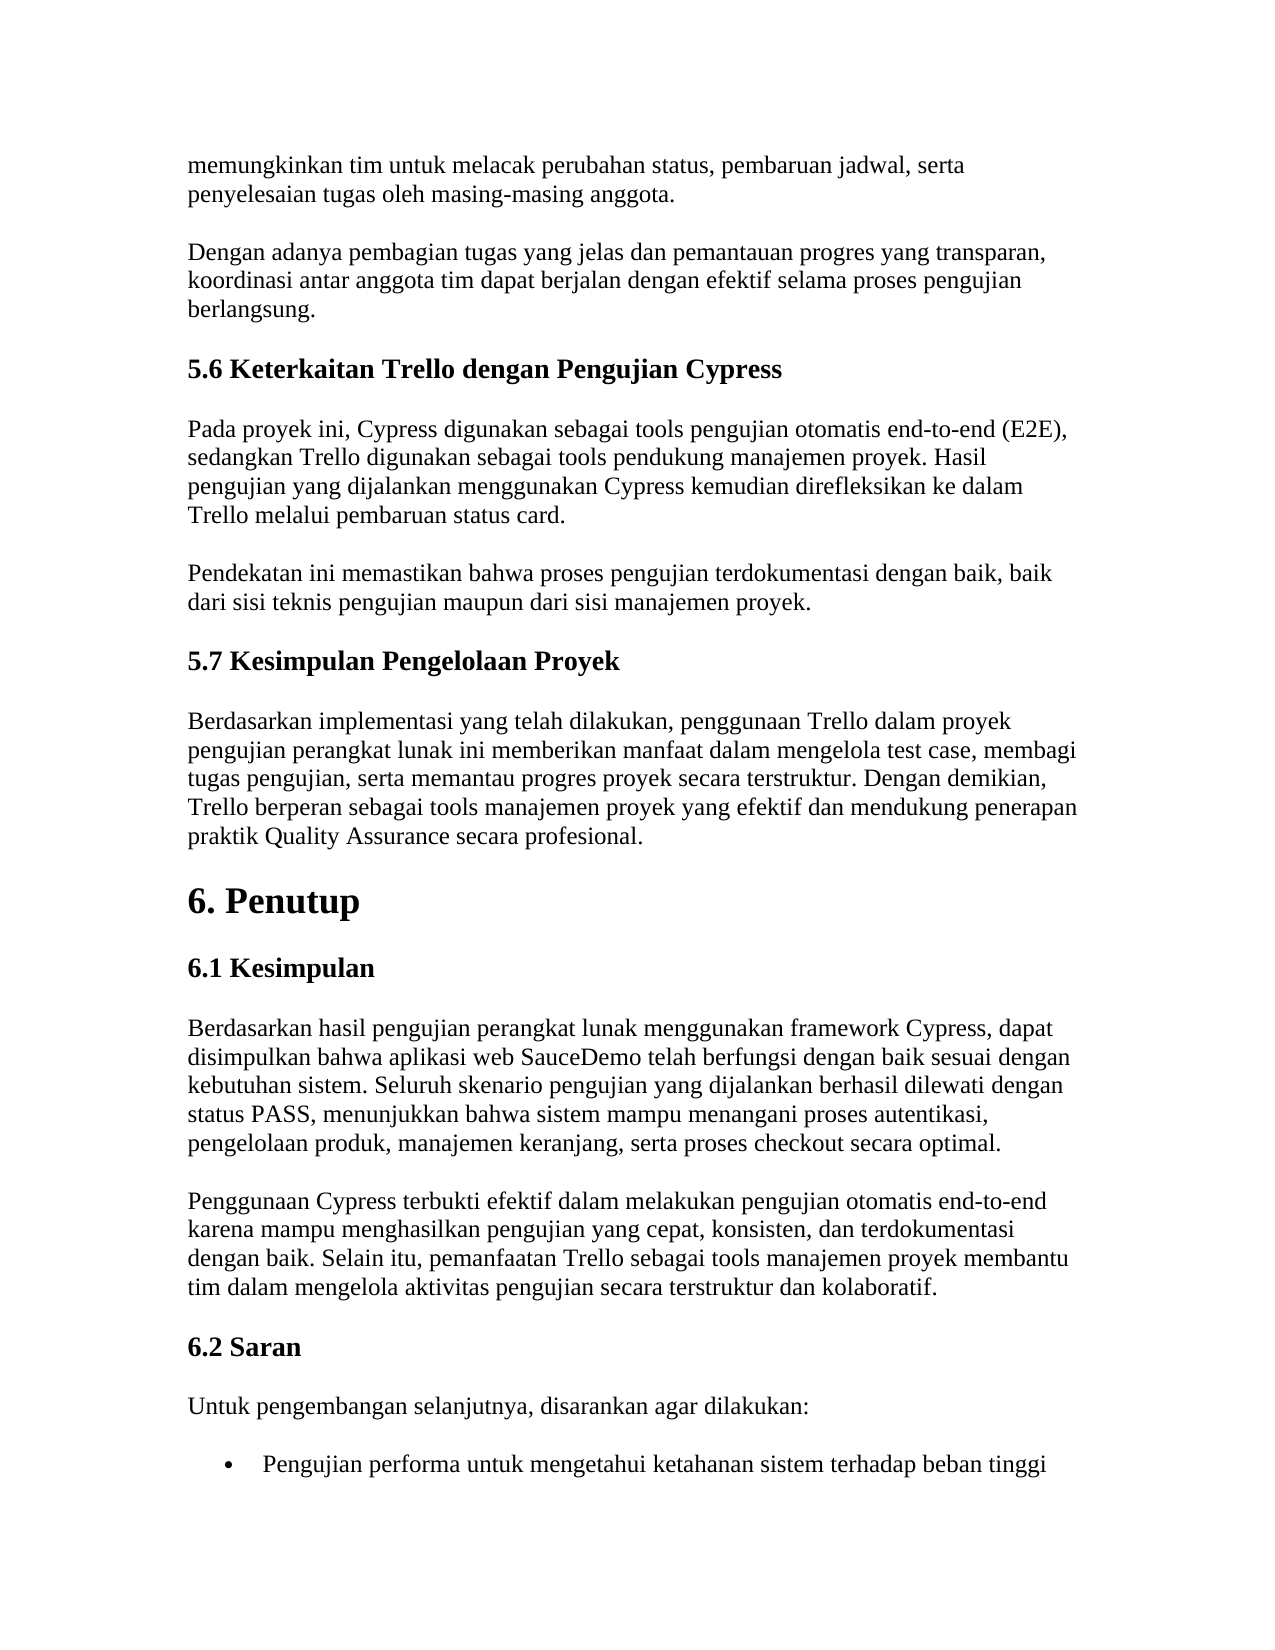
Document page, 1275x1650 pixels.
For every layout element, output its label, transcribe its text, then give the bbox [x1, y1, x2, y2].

text Berdasarkan hasil pengujian perangkat lunak menggunakan framework Cypress, dapat disimpulkan bahwa aplikasi web SauceDemo telah berfungsi dengan baik sesuai dengan kebutuhan sistem. Seluruh skenario pengujian yang dijalankan berhasil dilewati dengan status PASS, menunjukkan bahwa sistem mampu menangani proses autentikasi, pengelolaan produk, manajemen keranjang, serta proses checkout secara optimal. [187, 1013, 1087, 1157]
text Berdasarkan implementasi yang telah dilakukan, penggunaan Trello dalam proyek pengujian perangkat lunak ini memberikan manfaat dalam mengelola test case, membagi tugas pengujian, serta memantau progres proyek secara terstruktur. Dengan demikian, Trello berperan sebagai tools manajemen proyek yang efektif dan mendukung penerapan praktik Quality Assurance secara profesional. [187, 706, 1087, 850]
text 6. Penutup [187, 879, 1087, 922]
text Untuk pengembangan selanjutnya, disarankan agar dilakukan: [187, 1391, 1087, 1420]
text Penggunaan Cypress terbukti efektif dalam melakukan pengujian otomatis end-to-end karena mampu menghasilkan pengujian yang cepat, konsisten, dan terdokumentasi dengan baik. Selain itu, pemanfaatan Trello sebagai tools manajemen proyek membantu tim dalam mengelola aktivitas pengujian secara terstruktur dan kolaboratif. [187, 1186, 1087, 1301]
text Pendekatan ini memastikan bahwa proses pengujian terdokumentasi dengan baik, baik dari sisi teknis pengujian maupun dari sisi manajemen proyek. [187, 558, 1087, 615]
list Pengujian performa untuk mengetahui ketahanan sistem terhadap beban tinggi [225, 1449, 1087, 1478]
text 6.2 Saran [187, 1330, 1087, 1362]
text Pada proyek ini, Cypress digunakan sebagai tools pengujian otomatis end-to-end (E2E), sedangkan Trello digunakan sebagai tools pendukung manajemen proyek. Hasil pengujian yang dijalankan menggunakan Cypress kemudian direfleksikan ke dalam Trello melalui pembaruan status card. [187, 414, 1087, 529]
text 5.6 Keterkaitan Trello dengan Pengujian Cypress [187, 352, 1087, 384]
text Dengan adanya pembagian tugas yang jelas dan pemantauan progres yang transparan, koordinasi antar anggota tim dapat berjalan dengan efektif selama proses pengujian berlangsung. [187, 237, 1087, 323]
text 5.7 Kesimpulan Pengelolaan Proyek [187, 644, 1087, 677]
text 6.1 Kesimpulan [187, 951, 1087, 984]
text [187, 150, 1087, 207]
